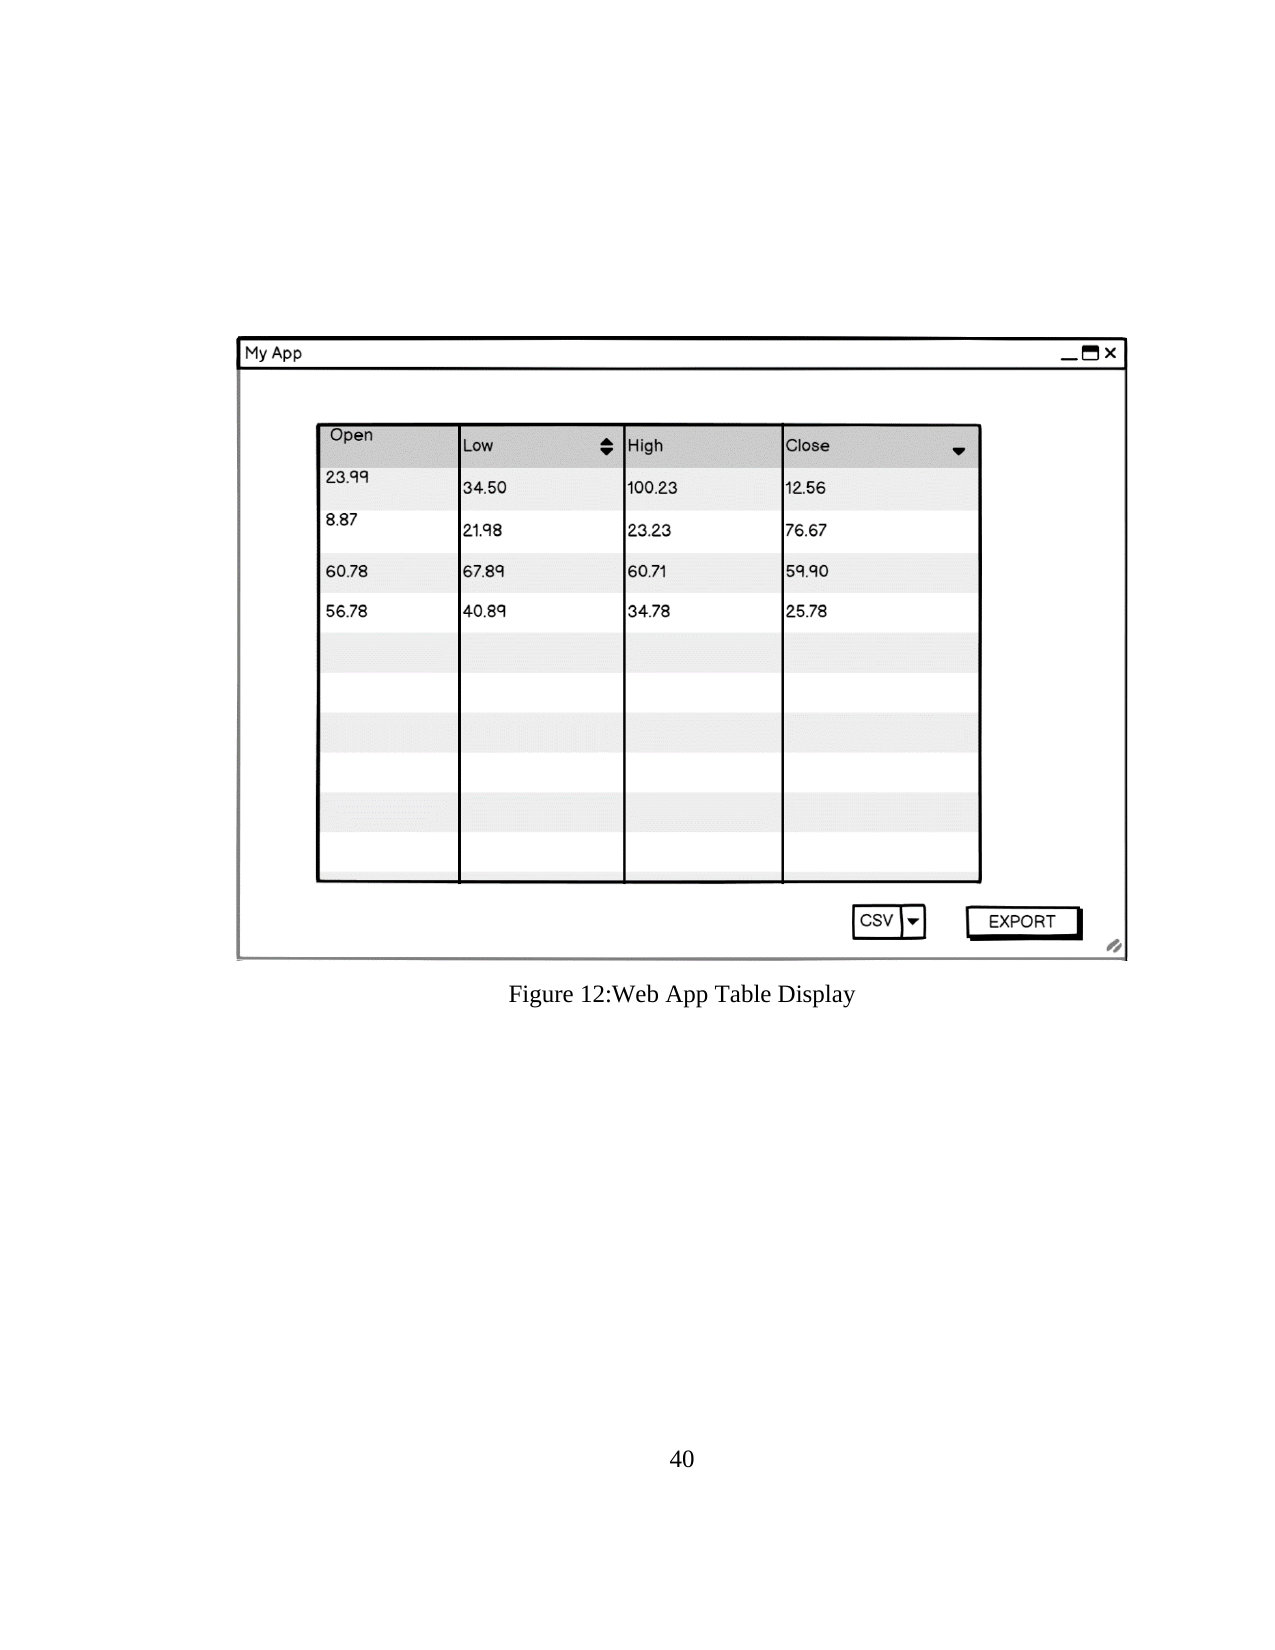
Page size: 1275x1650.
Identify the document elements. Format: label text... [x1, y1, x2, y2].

picture [236, 336, 1128, 962]
text Figure 12:Web App Table Display [236, 979, 1127, 1008]
